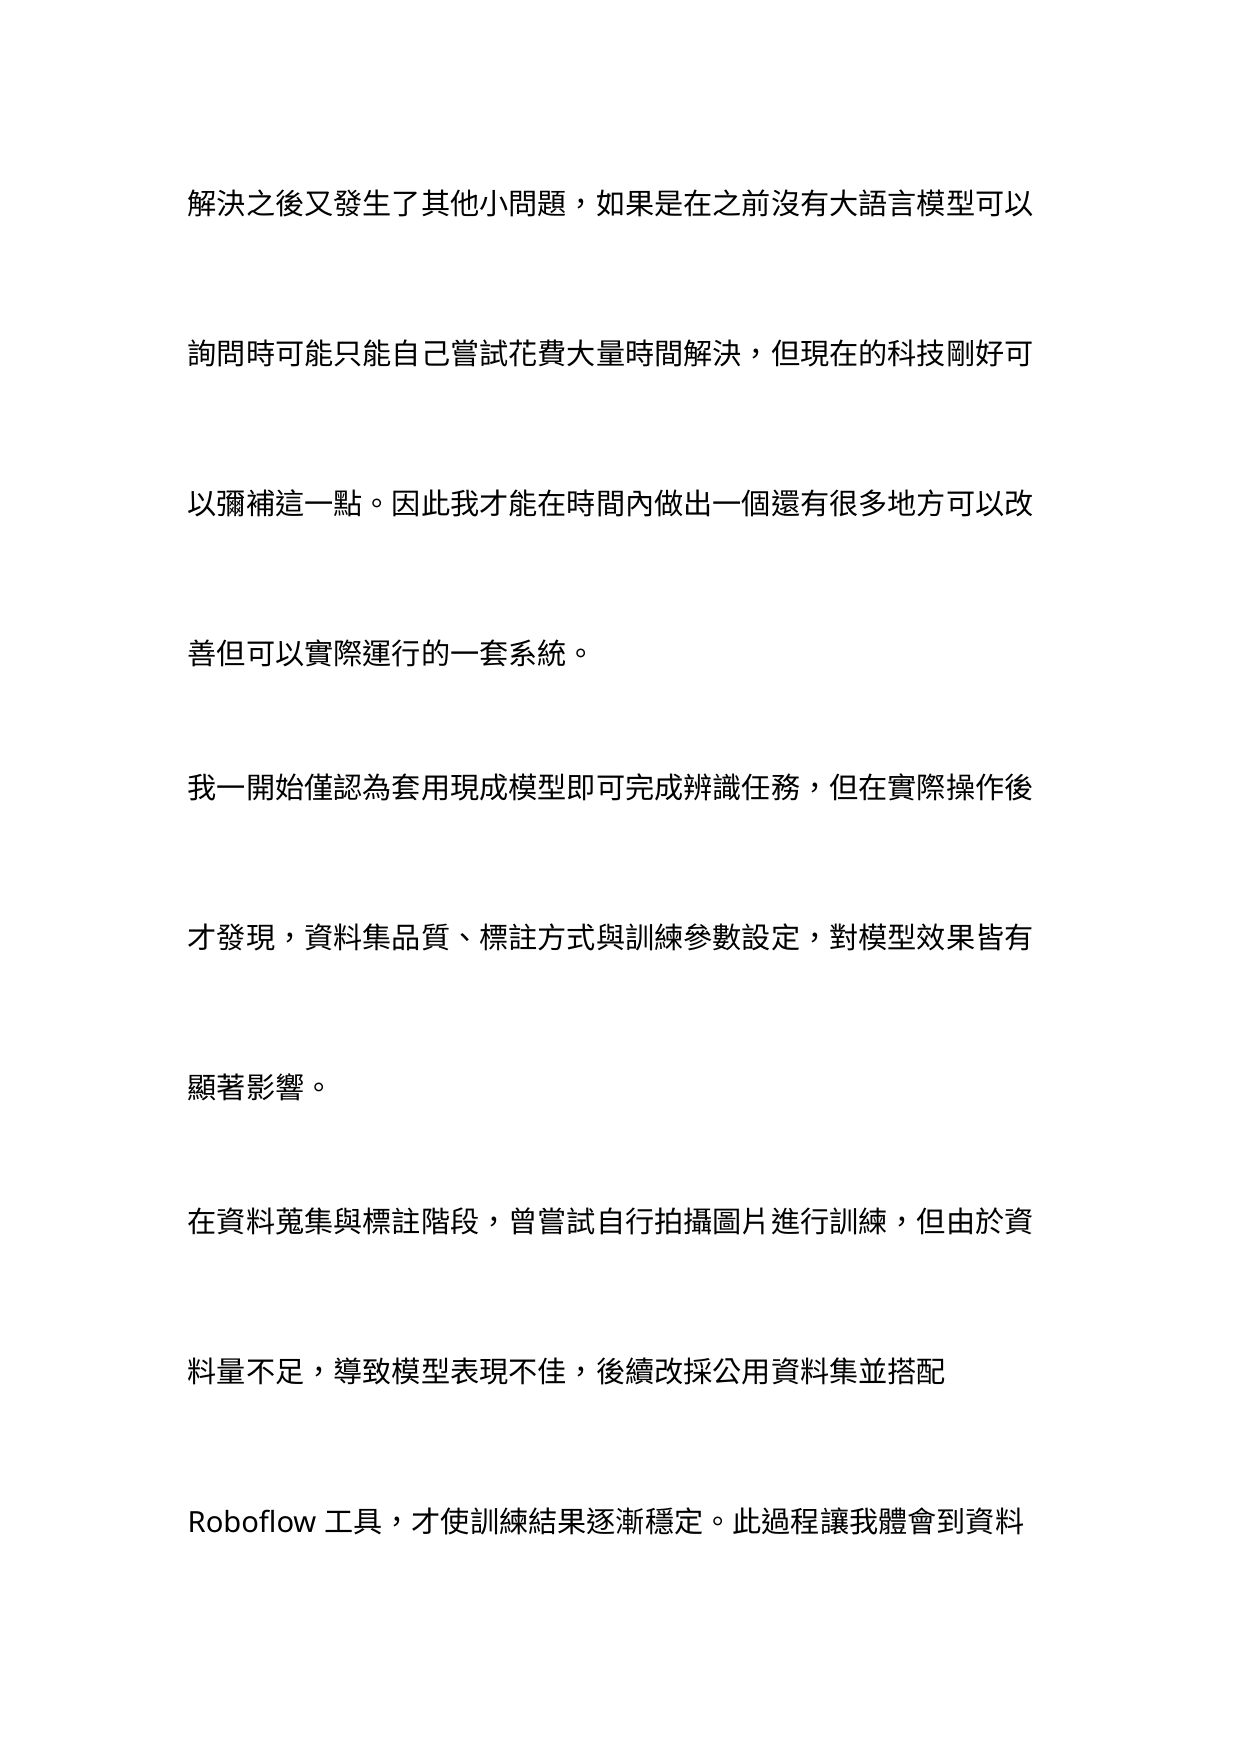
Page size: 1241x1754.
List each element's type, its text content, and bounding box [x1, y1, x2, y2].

text 我一開始僅認為套用現成模型即可完成辨識任務，但在實際操作後才發現，資料集品質、標註方式與訓練參數設定，對模型效果皆有顯著影響。 [187, 748, 1053, 1123]
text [187, 164, 1053, 689]
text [187, 1182, 1053, 1557]
